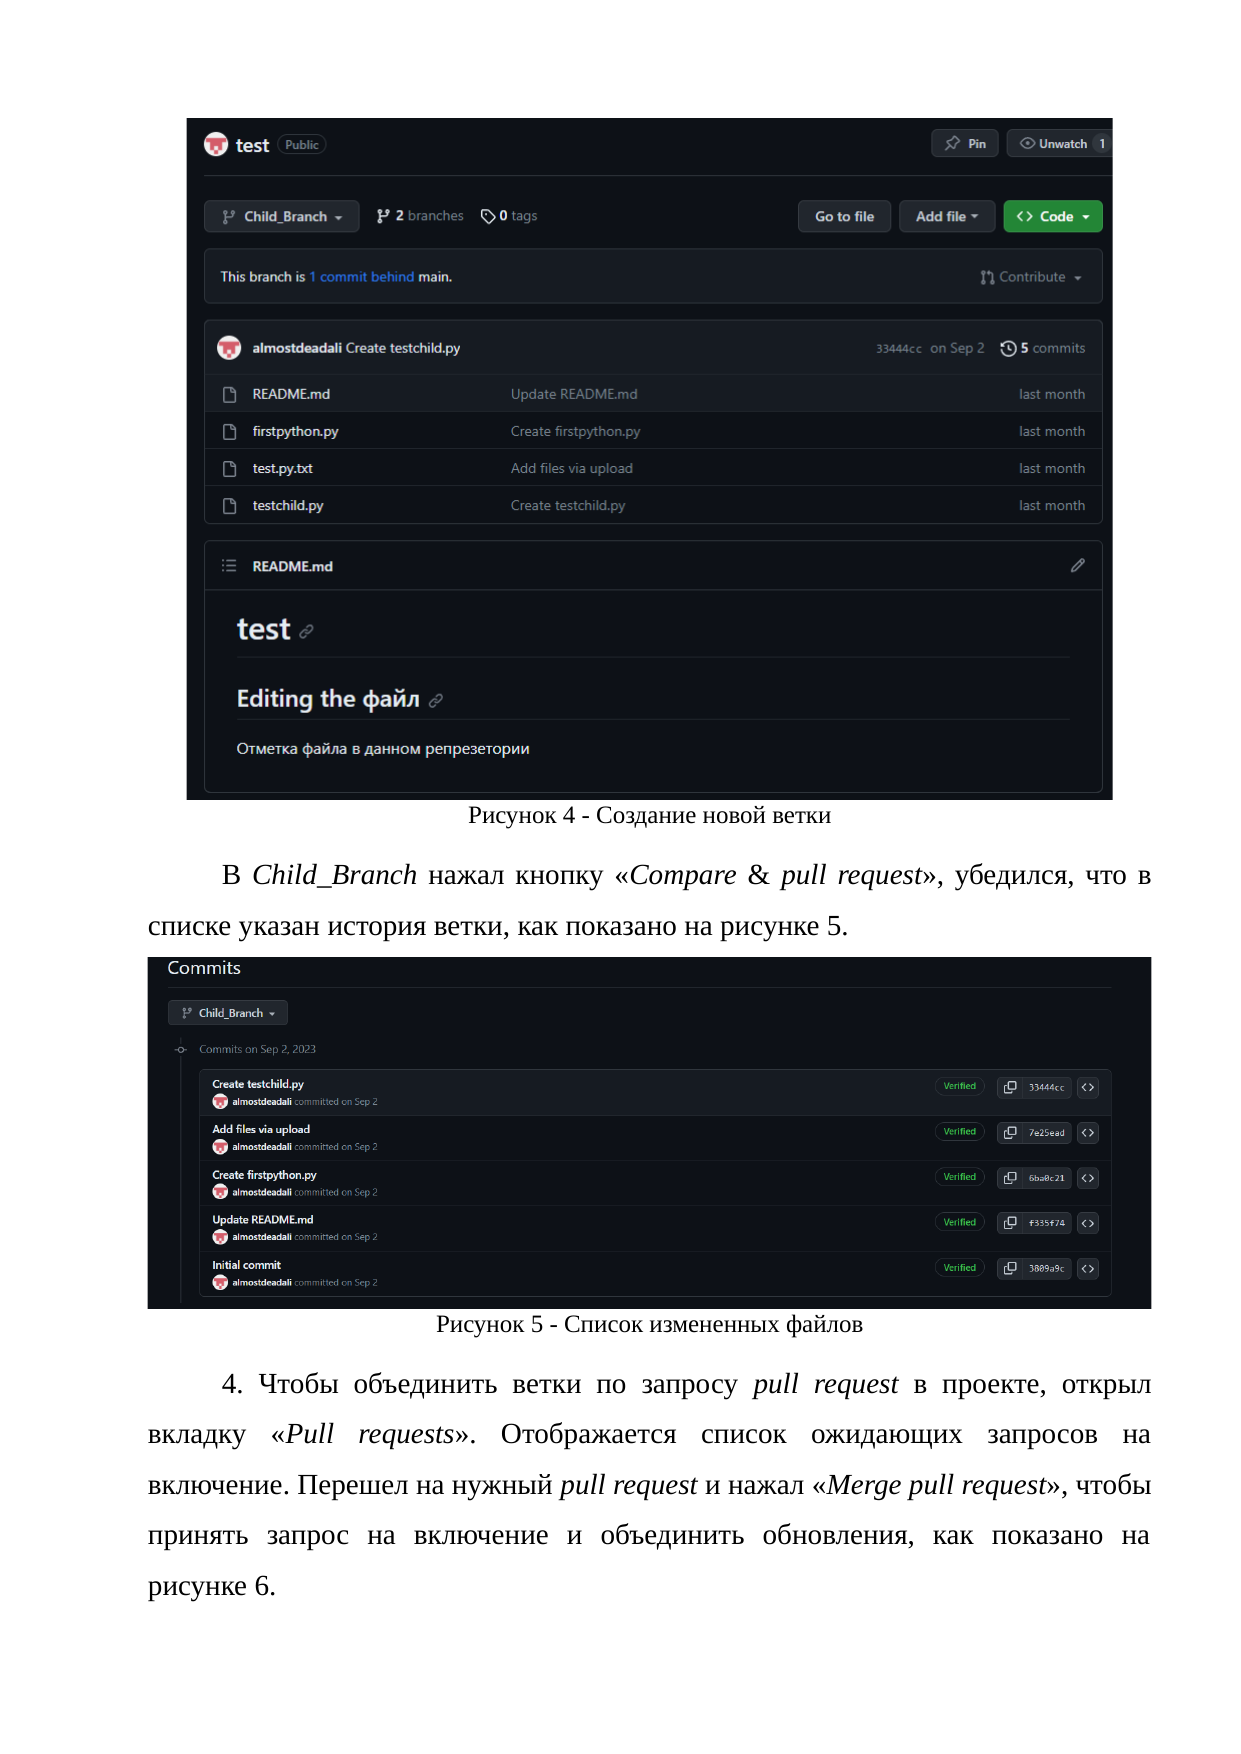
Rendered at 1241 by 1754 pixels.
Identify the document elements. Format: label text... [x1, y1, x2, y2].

picture [186, 118, 1113, 800]
text 4. Чтобы объединить ветки по запросу pull request в проекте, открыл вкладку «Pull requests». Отображается список ожидающих запросов на включение. Перешел на нужный pull request и нажал «Merge pull request», чтобы принять запрос на включение и объединить обновления, как показано на рисунке 6. [148, 1366, 1152, 1601]
text Рисунок 4 - Создание новой ветки [148, 800, 1152, 828]
picture [147, 957, 1152, 1309]
text Рисунок 5 - Список измененных файлов [148, 1309, 1152, 1338]
text В Child_Branch нажал кнопку «Compare & pull request», убедился, что в списке указан история ветки, как показано на рисунке 5. [148, 857, 1152, 941]
